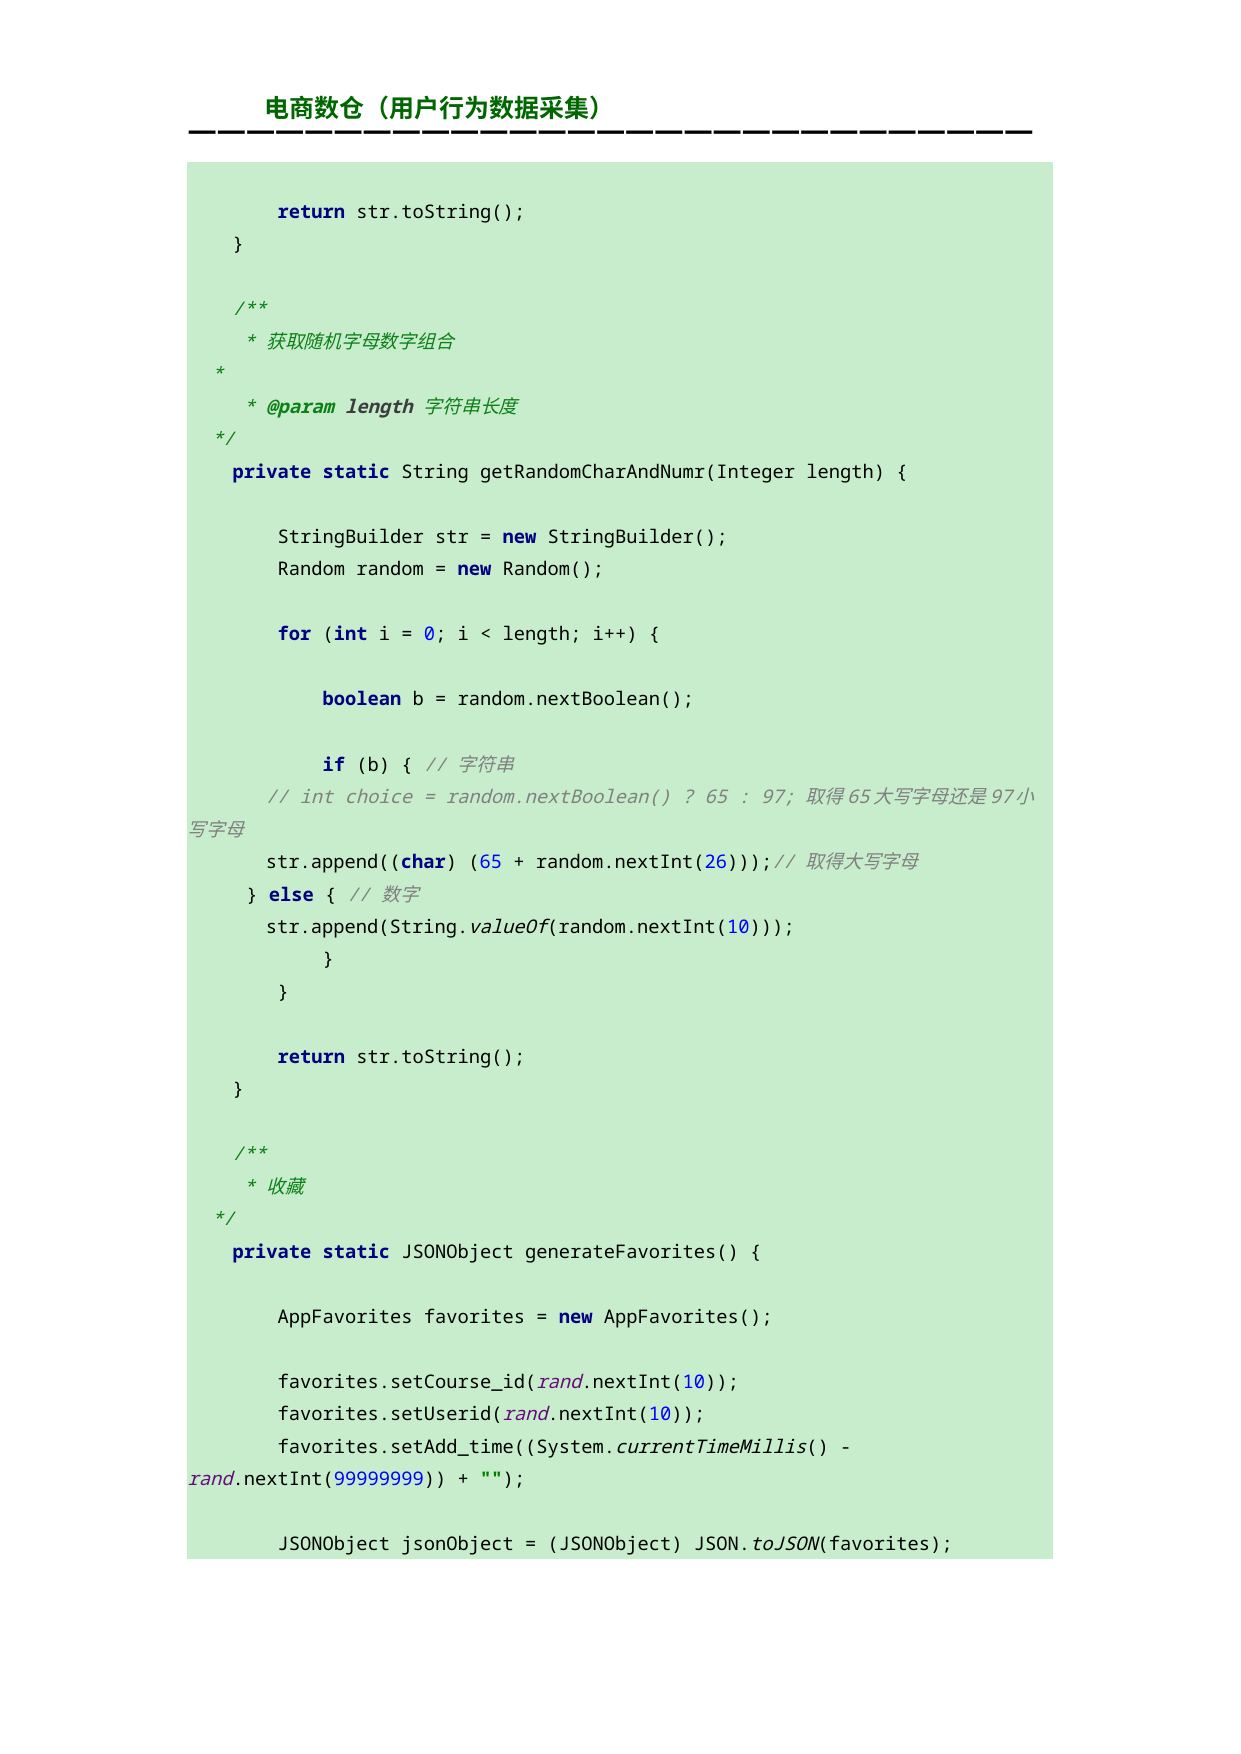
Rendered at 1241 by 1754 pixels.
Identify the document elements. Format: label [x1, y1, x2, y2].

text [187, 162, 1053, 1559]
